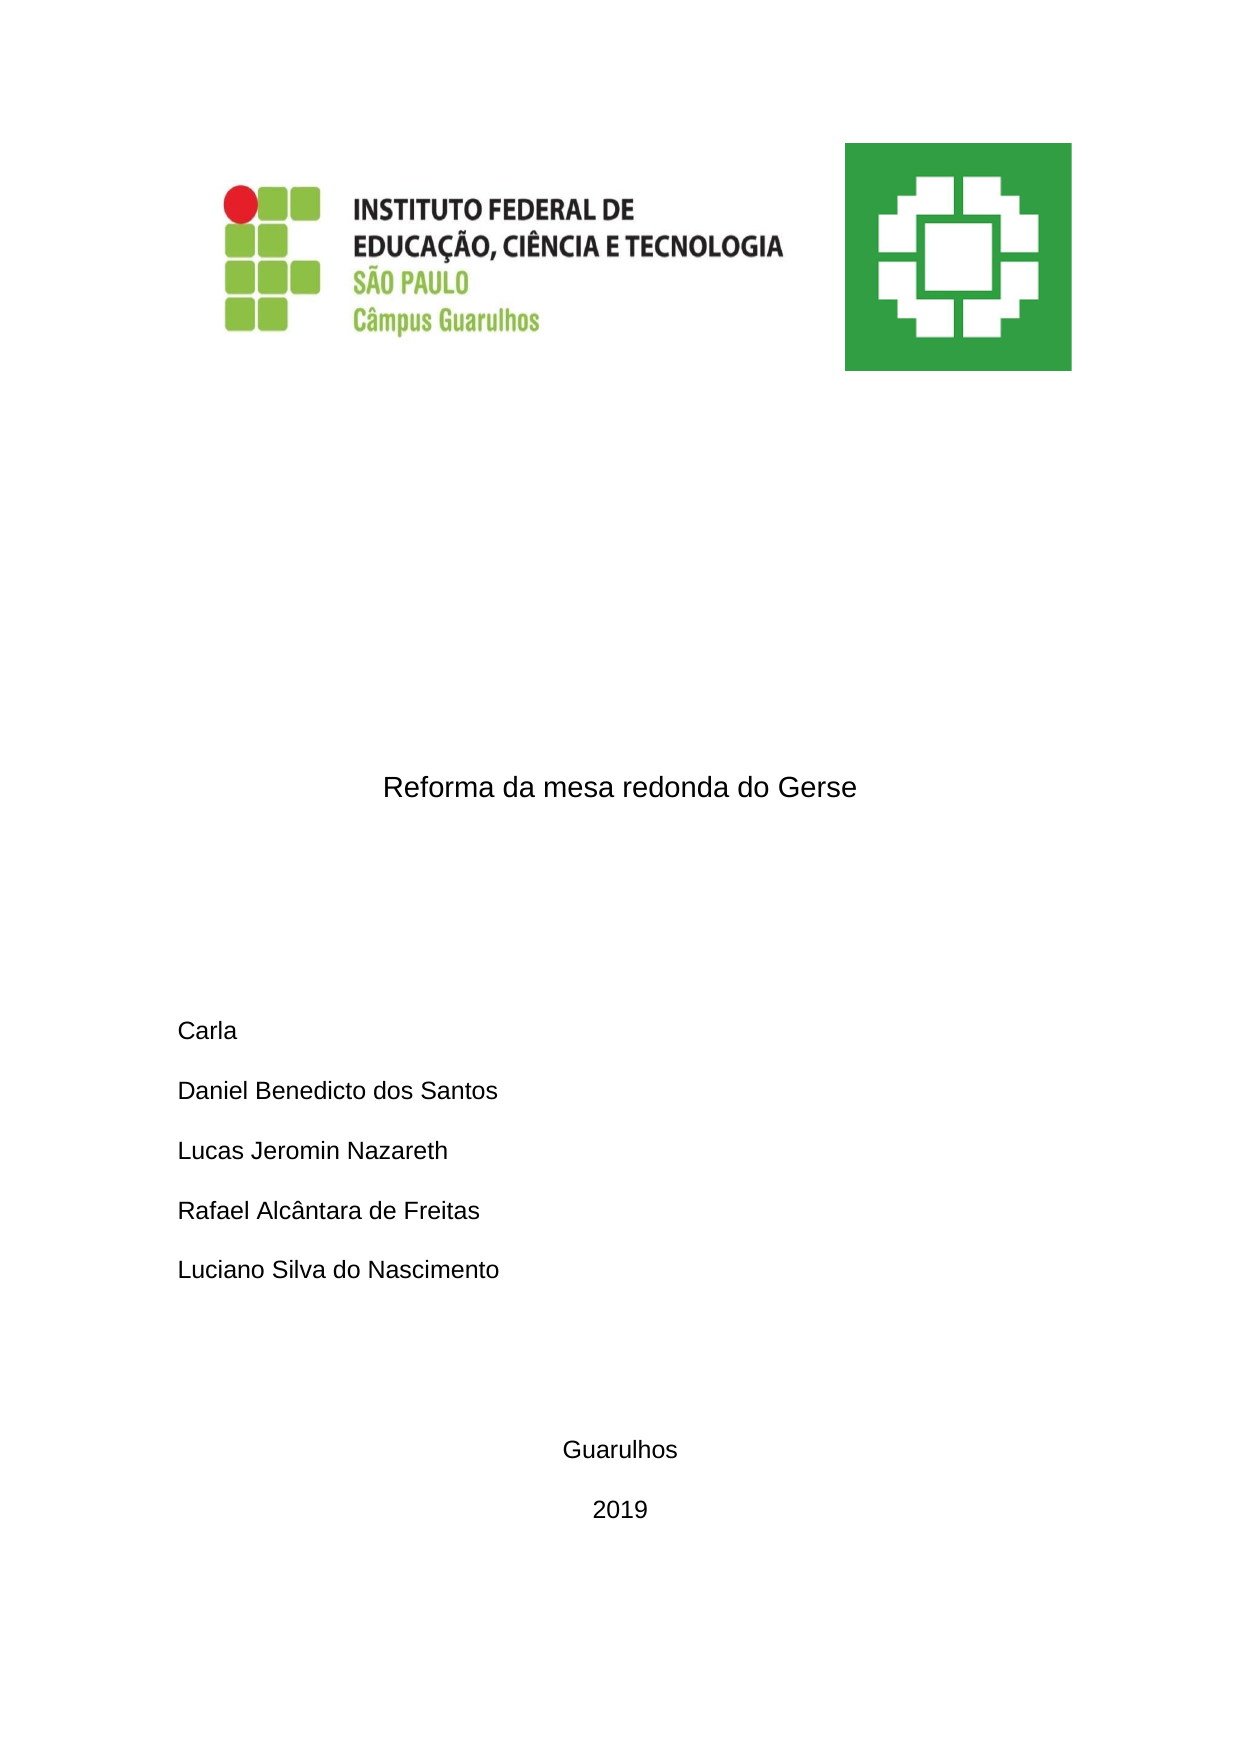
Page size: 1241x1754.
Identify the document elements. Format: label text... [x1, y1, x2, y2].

text 2019 [177, 1495, 1063, 1523]
text Reforma da mesa redonda do Gerse [177, 770, 1063, 803]
text Guarulhos [177, 1435, 1063, 1464]
picture [845, 143, 1072, 371]
text Daniel Benedicto dos Santos [177, 1076, 1063, 1105]
text Carla [177, 1016, 1063, 1045]
picture [194, 147, 810, 367]
text Lucas Jeromin Nazareth [177, 1136, 1063, 1165]
text Luciano Silva do Nascimento [177, 1256, 1063, 1284]
text Rafael Alcântara de Freitas [177, 1196, 1063, 1224]
